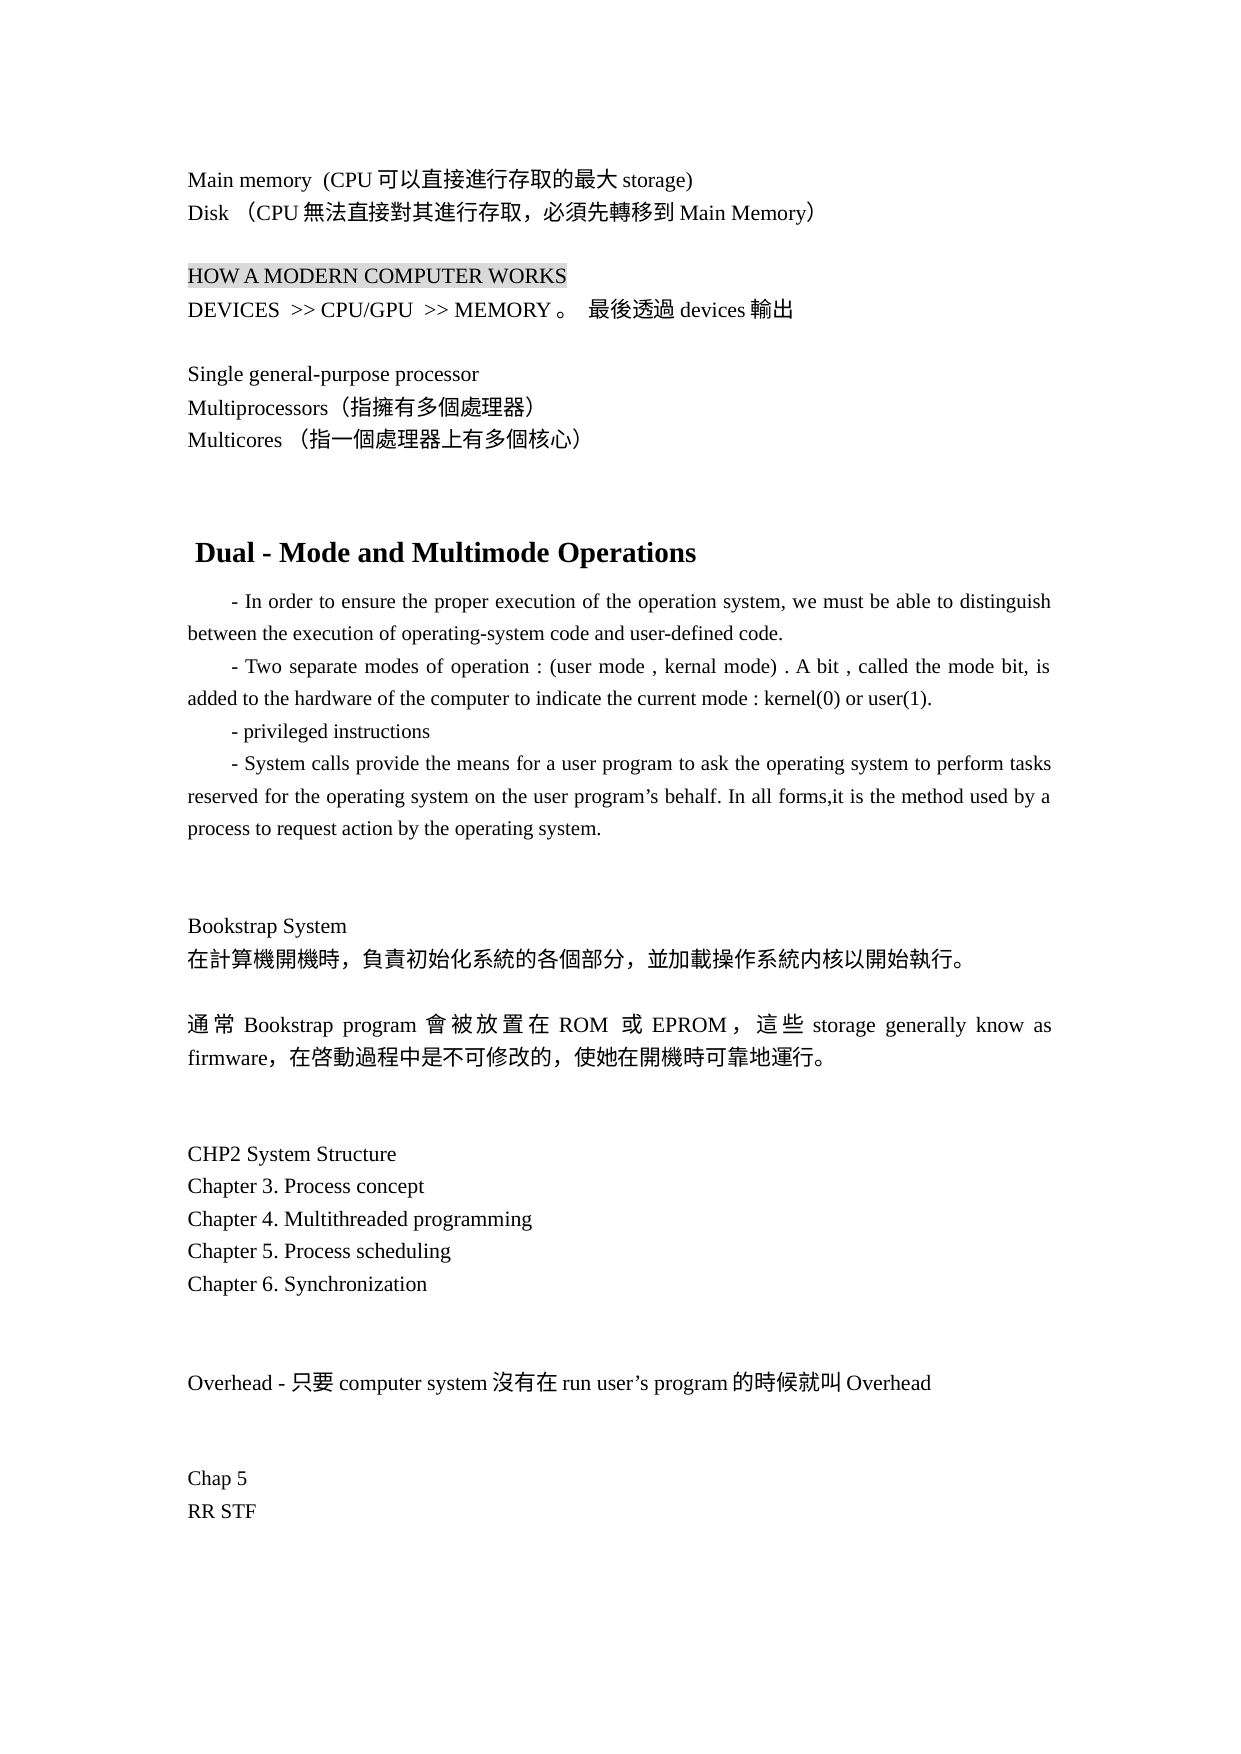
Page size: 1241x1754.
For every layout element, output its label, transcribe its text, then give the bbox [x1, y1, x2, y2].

text Chapter 4. Multithreaded programming [187, 1202, 1053, 1234]
list - System calls provide the means for a user program to ask the operating system to perform tasks reserved for the operating system on the user program’s behalf. In all forms,it is the method used by a process to request action by the operating system. [187, 747, 1053, 844]
text Single general-purpose processor [187, 357, 1053, 389]
list - Two separate modes of operation : (user mode , kernal mode) . A bit , called the mode bit, is added to the hardware of the computer to indicate the current mode : kernel(0) or user(1). [187, 649, 1053, 714]
list - In order to ensure the proper execution of the operation system, we must be able to distinguish between the execution of operating-system code and user-defined code. [187, 584, 1053, 649]
text Multicores （指一個處理器上有多個核心） [187, 422, 1053, 454]
list - privileged instructions [187, 714, 1053, 747]
text Chapter 5. Process scheduling [187, 1234, 1053, 1267]
text Bookstrap System [187, 909, 1053, 942]
list RR STF [187, 1494, 1053, 1527]
list Chap 5 [187, 1462, 1053, 1494]
text 在計算機開機時，負責初始化系統的各個部分，並加載操作系統内核以開始執行。 [187, 942, 1053, 974]
text Disk （CPU無法直接對其進行存取，必須先轉移到Main Memory） [187, 194, 1053, 227]
text Main memory (CPU可以直接進行存取的最大storage) [187, 162, 1053, 194]
list DEVICES >> CPU/GPU >> MEMORY 。 最後透過devices輸出 [187, 292, 1053, 324]
text Chapter 3. Process concept [187, 1169, 1053, 1202]
text Overhead - 只要computer system沒有在run user’s program的時候就叫Overhead [187, 1364, 1053, 1397]
text 通常Bookstrap program會被放置在ROM 或EPROM，這些storage generally know as firmware，在啓動過程中是不可修改的，使她在開機時可靠地運行。 [187, 1007, 1053, 1072]
text HOW A MODERN COMPUTER WORKS [187, 259, 1053, 292]
text Chapter 6. Synchronization [187, 1267, 1053, 1299]
text CHP2 System Structure [187, 1137, 1053, 1169]
text Multiprocessors（指擁有多個處理器） [187, 389, 1053, 422]
list Dual - Mode and Multimode Operations [187, 519, 1053, 584]
